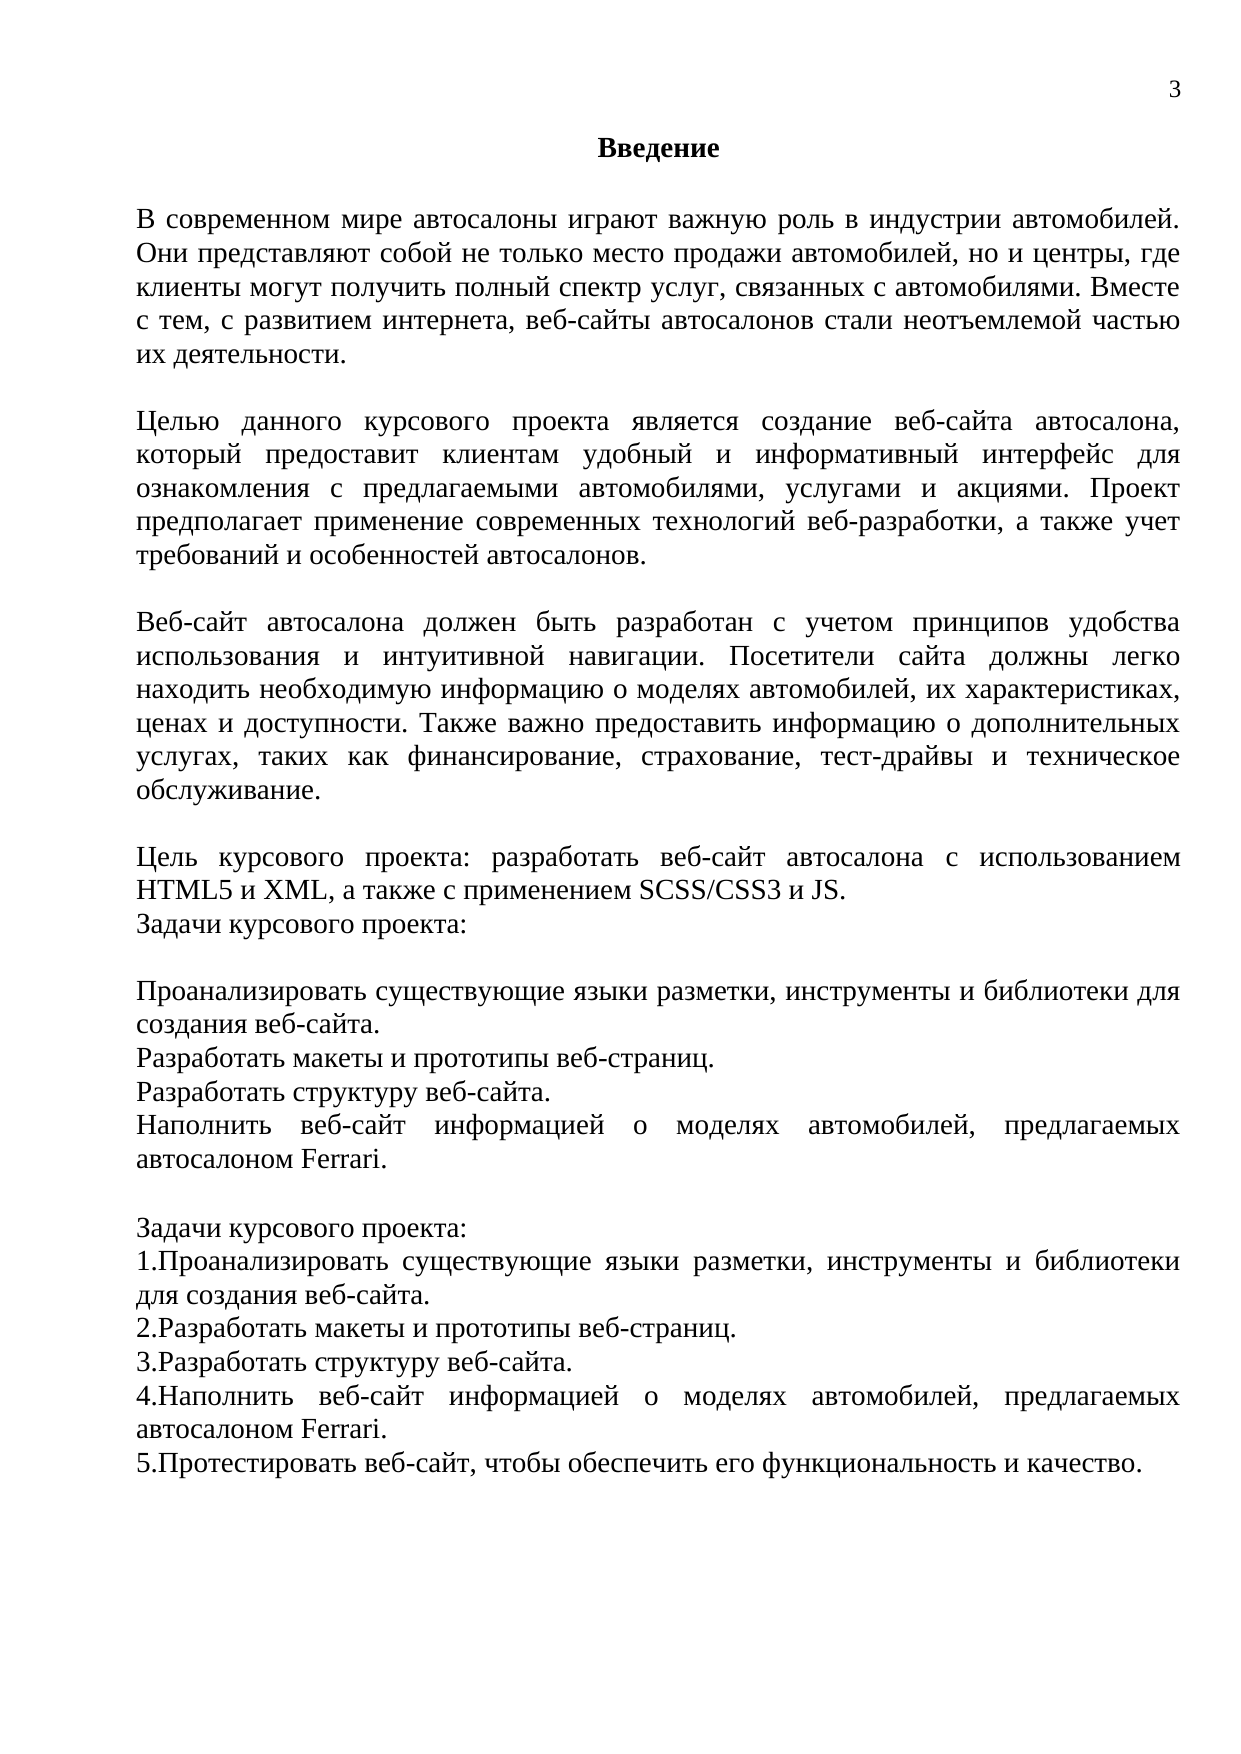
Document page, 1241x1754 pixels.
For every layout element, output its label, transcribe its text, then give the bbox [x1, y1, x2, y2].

text Проанализировать существующие языки разметки, инструменты и библиотеки для создания веб-сайта. [136, 973, 1181, 1040]
text Разработать структуру веб-сайта. [136, 1074, 1181, 1107]
text Разработать макеты и прототипы веб-страниц. [136, 1040, 1181, 1074]
text Цель курсового проекта: разработать веб-сайт автосалона с использованием HTML5 и XML, а также с применением SCSS/CSS3 и JS. [136, 839, 1181, 906]
text Целью данного курсового проекта является создание веб-сайта автосалона, который предоставит клиентам удобный и информативный интерфейс для ознакомления с предлагаемыми автомобилями, услугами и акциями. Проект предполагает применение современных технологий веб-разработки, а также учет требований и особенностей автосалонов. [136, 403, 1181, 571]
subtitle Введение [136, 131, 1181, 164]
text Наполнить веб-сайт информацией о моделях автомобилей, предлагаемых автосалоном Ferrari. [136, 1107, 1181, 1174]
text 4.Наполнить веб-сайт информацией о моделях автомобилей, предлагаемых автосалоном Ferrari. [136, 1378, 1181, 1445]
text 5.Протестировать веб-сайт, чтобы обеспечить его функциональность и качество. [136, 1445, 1181, 1478]
text 1.Проанализировать существующие языки разметки, инструменты и библиотеки для создания веб-сайта. [136, 1243, 1181, 1311]
text 3.Разработать структуру веб-сайта. [136, 1344, 1181, 1378]
text Задачи курсового проекта: [136, 1210, 1181, 1243]
text 2.Разработать макеты и прототипы веб-страниц. [136, 1311, 1181, 1344]
text В современном мире автосалоны играют важную роль в индустрии автомобилей. Они представляют собой не только место продажи автомобилей, но и центры, где клиенты могут получить полный спектр услуг, связанных с автомобилями. Вместе с тем, с развитием интернета, веб-сайты автосалонов стали неотъемлемой частью их деятельности. [136, 202, 1181, 369]
text Веб-сайт автосалона должен быть разработан с учетом принципов удобства использования и интуитивной навигации. Посетители сайта должны легко находить необходимую информацию о моделях автомобилей, их характеристиках, ценах и доступности. Также важно предоставить информацию о дополнительных услугах, таких как финансирование, страхование, тест-драйвы и техническое обслуживание. [136, 604, 1181, 805]
text Задачи курсового проекта: [136, 906, 1181, 939]
